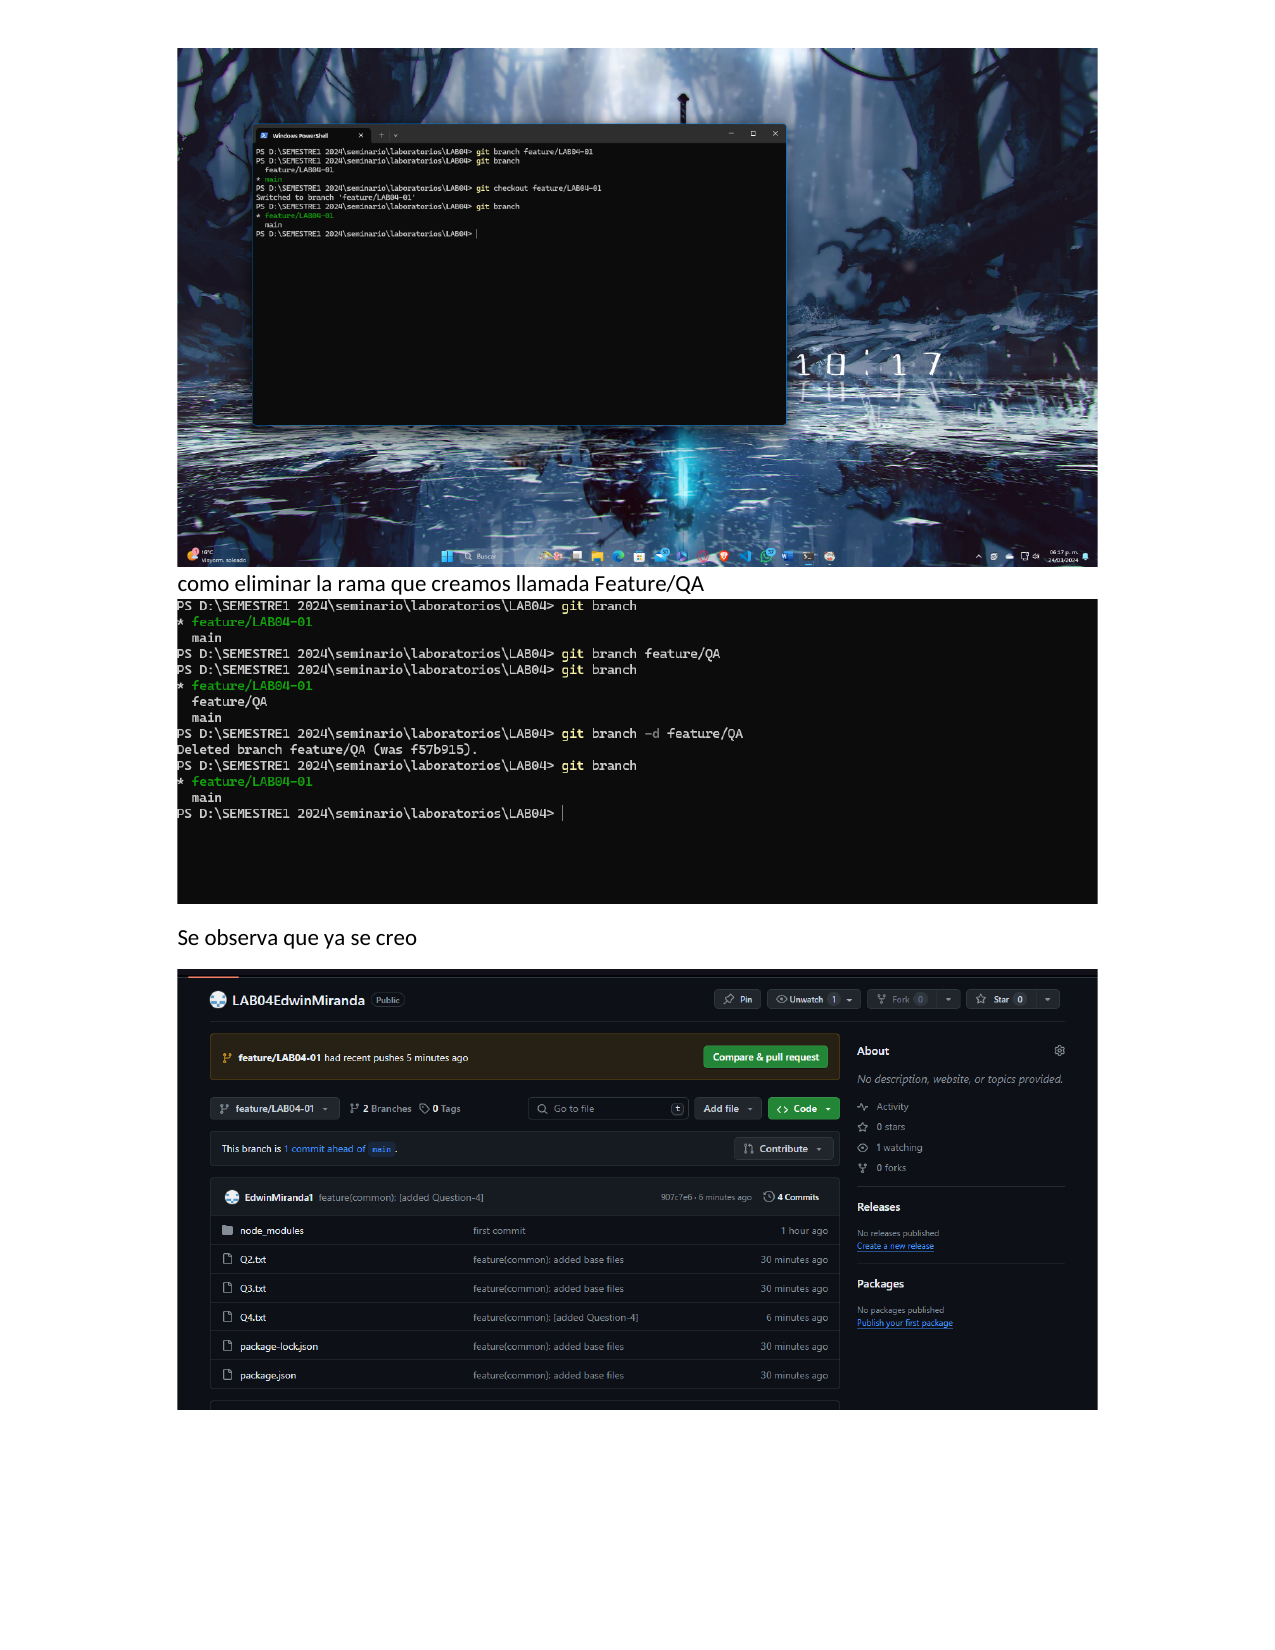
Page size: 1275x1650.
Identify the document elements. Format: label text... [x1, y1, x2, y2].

picture [177, 599, 1098, 904]
picture [177, 969, 1098, 1410]
picture [177, 48, 1098, 567]
text como eliminar la rama que creamos llamada Feature/QA [177, 569, 1098, 599]
text Se observa que ya se creo [177, 923, 1098, 951]
